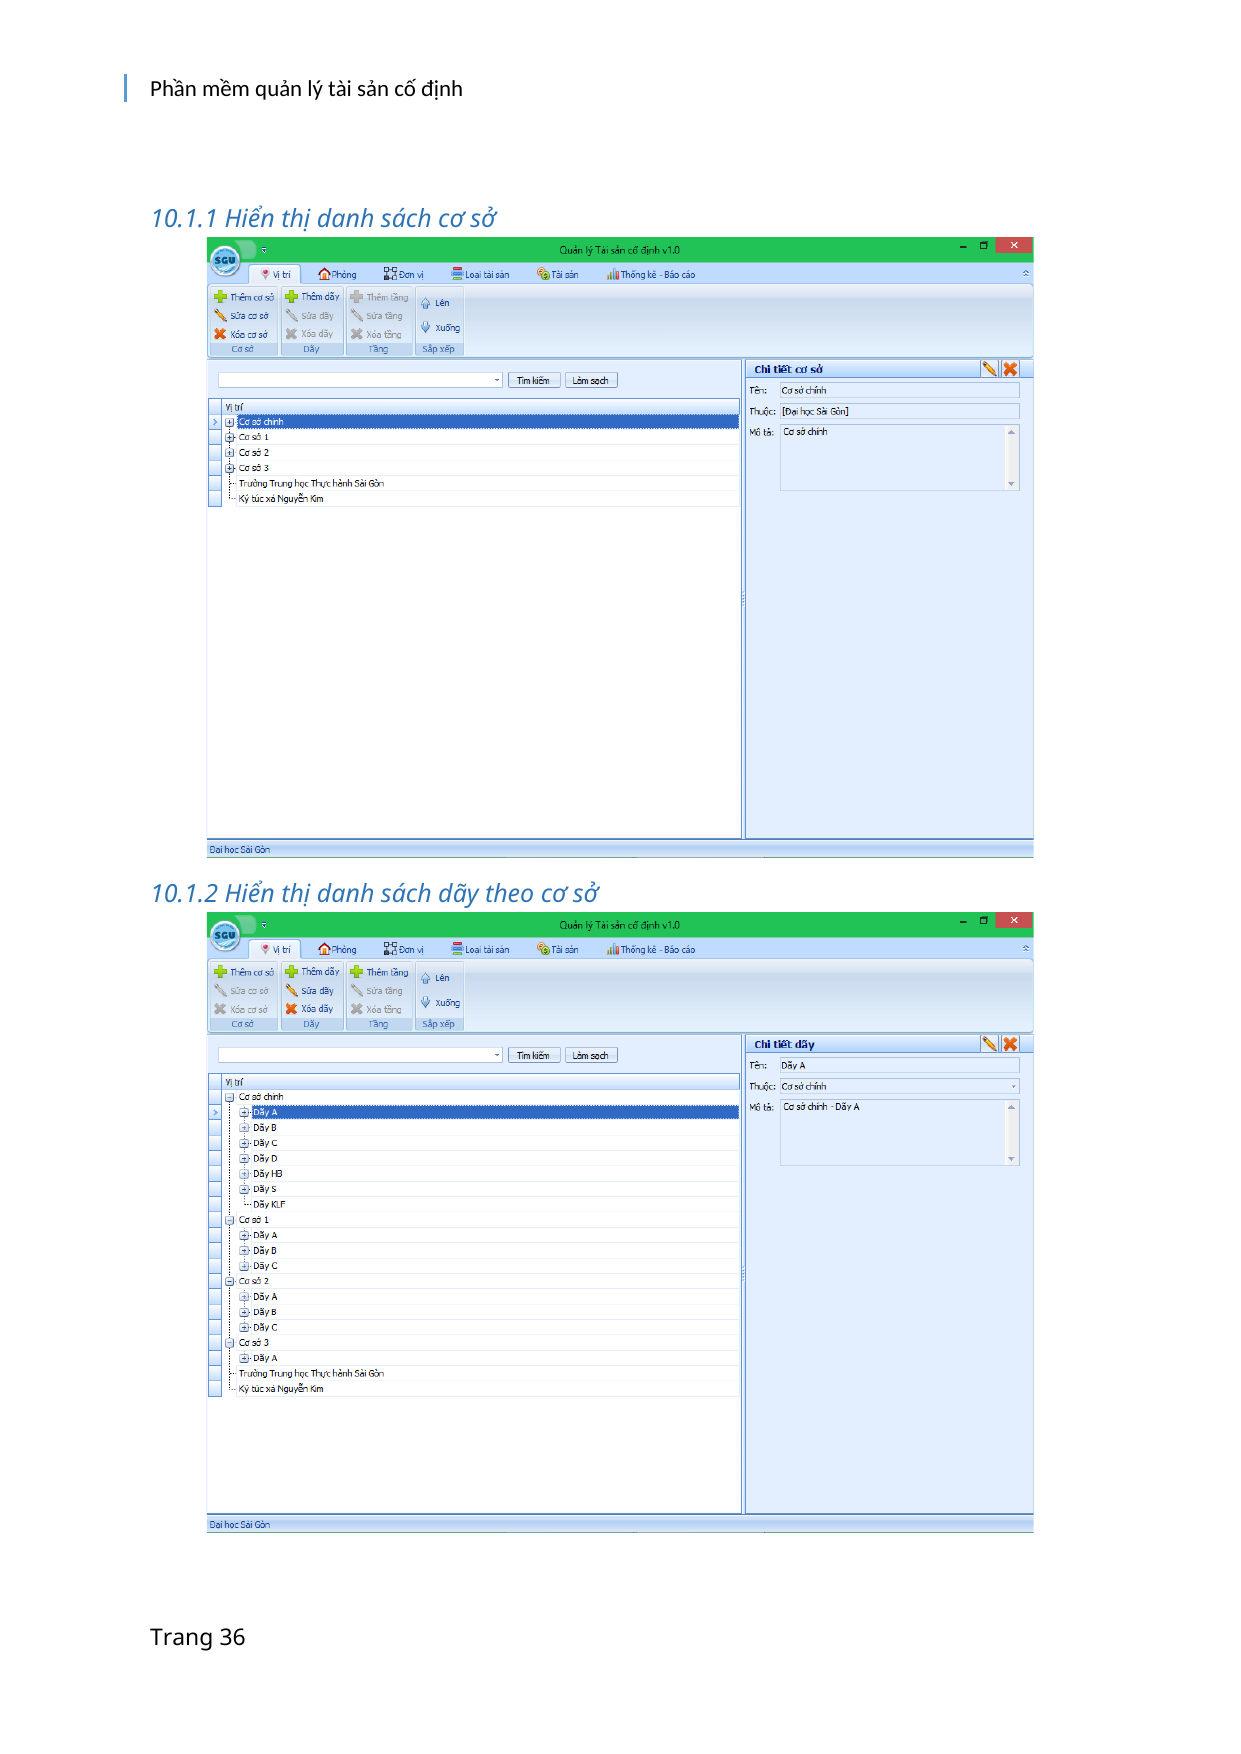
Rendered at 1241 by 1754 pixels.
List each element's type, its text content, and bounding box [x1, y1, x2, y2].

picture [206, 912, 1034, 1533]
subtitle 10.1.1 Hiển thị danh sách cơ sở [150, 200, 1090, 234]
subtitle 10.1.2 Hiển thị danh sách dãy theo cơ sở [150, 876, 1090, 910]
picture [206, 237, 1034, 858]
